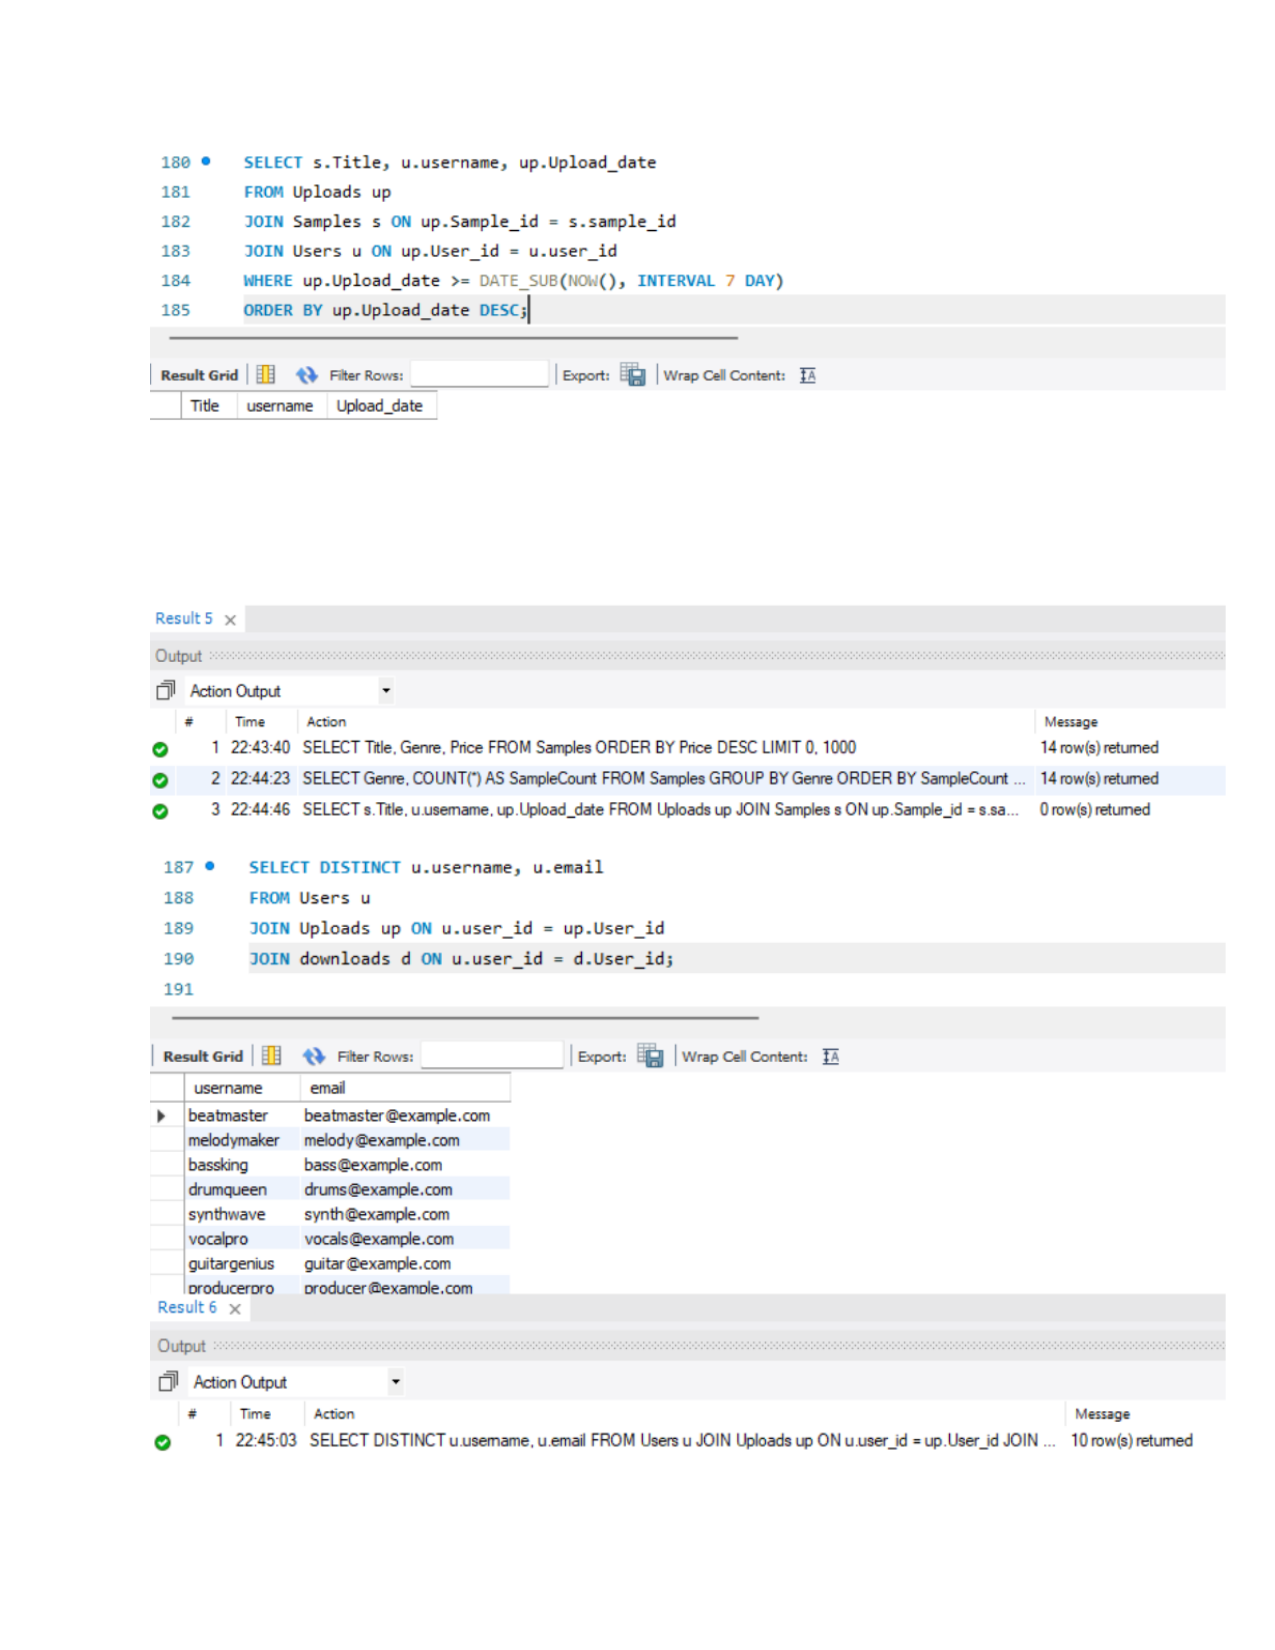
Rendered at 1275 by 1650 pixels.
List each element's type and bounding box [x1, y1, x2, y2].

picture [150, 852, 1226, 1469]
picture [150, 150, 1226, 824]
